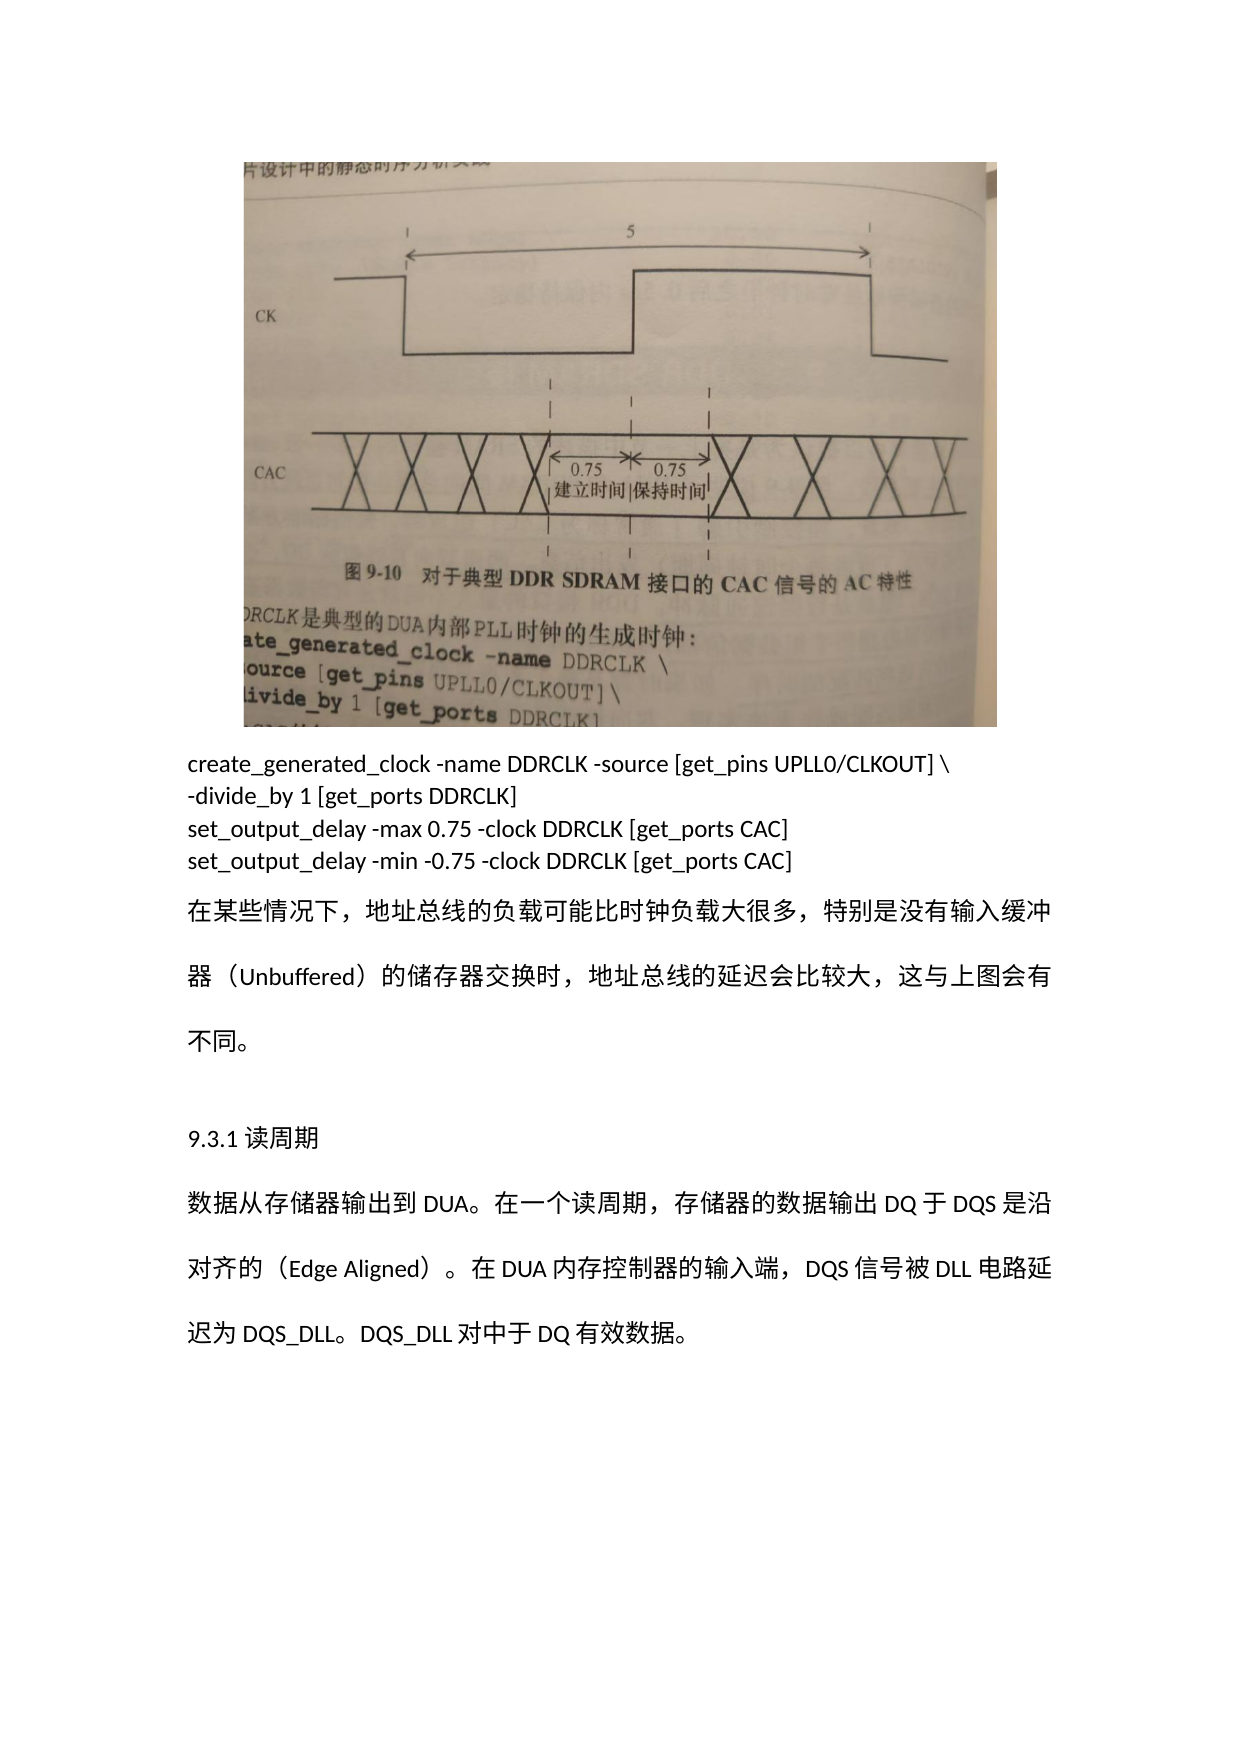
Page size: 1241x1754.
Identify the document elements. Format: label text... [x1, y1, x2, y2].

picture [244, 162, 997, 727]
text 数据从存储器输出到DUA。在一个读周期，存储器的数据输出DQ于DQS是沿对齐的（Edge Aligned）。在DUA内存控制器的输入端，DQS信号被DLL电路延迟为DQS_DLL。DQS_DLL对中于DQ有效数据。 [187, 1169, 1053, 1364]
text set_output_delay -min -0.75 -clock DDRCLK [get_ports CAC] [187, 844, 1053, 877]
text create_generated_clock -name DDRCLK -source [get_pins UPLL0/CLKOUT] \ [187, 747, 1053, 779]
text set_output_delay -max 0.75 -clock DDRCLK [get_ports CAC] [187, 812, 1053, 844]
text 在某些情况下，地址总线的负载可能比时钟负载大很多，特别是没有输入缓冲器（Unbuffered）的储存器交换时，地址总线的延迟会比较大，这与上图会有不同。 [187, 877, 1053, 1072]
text 9.3.1 读周期 [187, 1104, 1053, 1169]
text -divide_by 1 [get_ports DDRCLK] [187, 779, 1053, 812]
